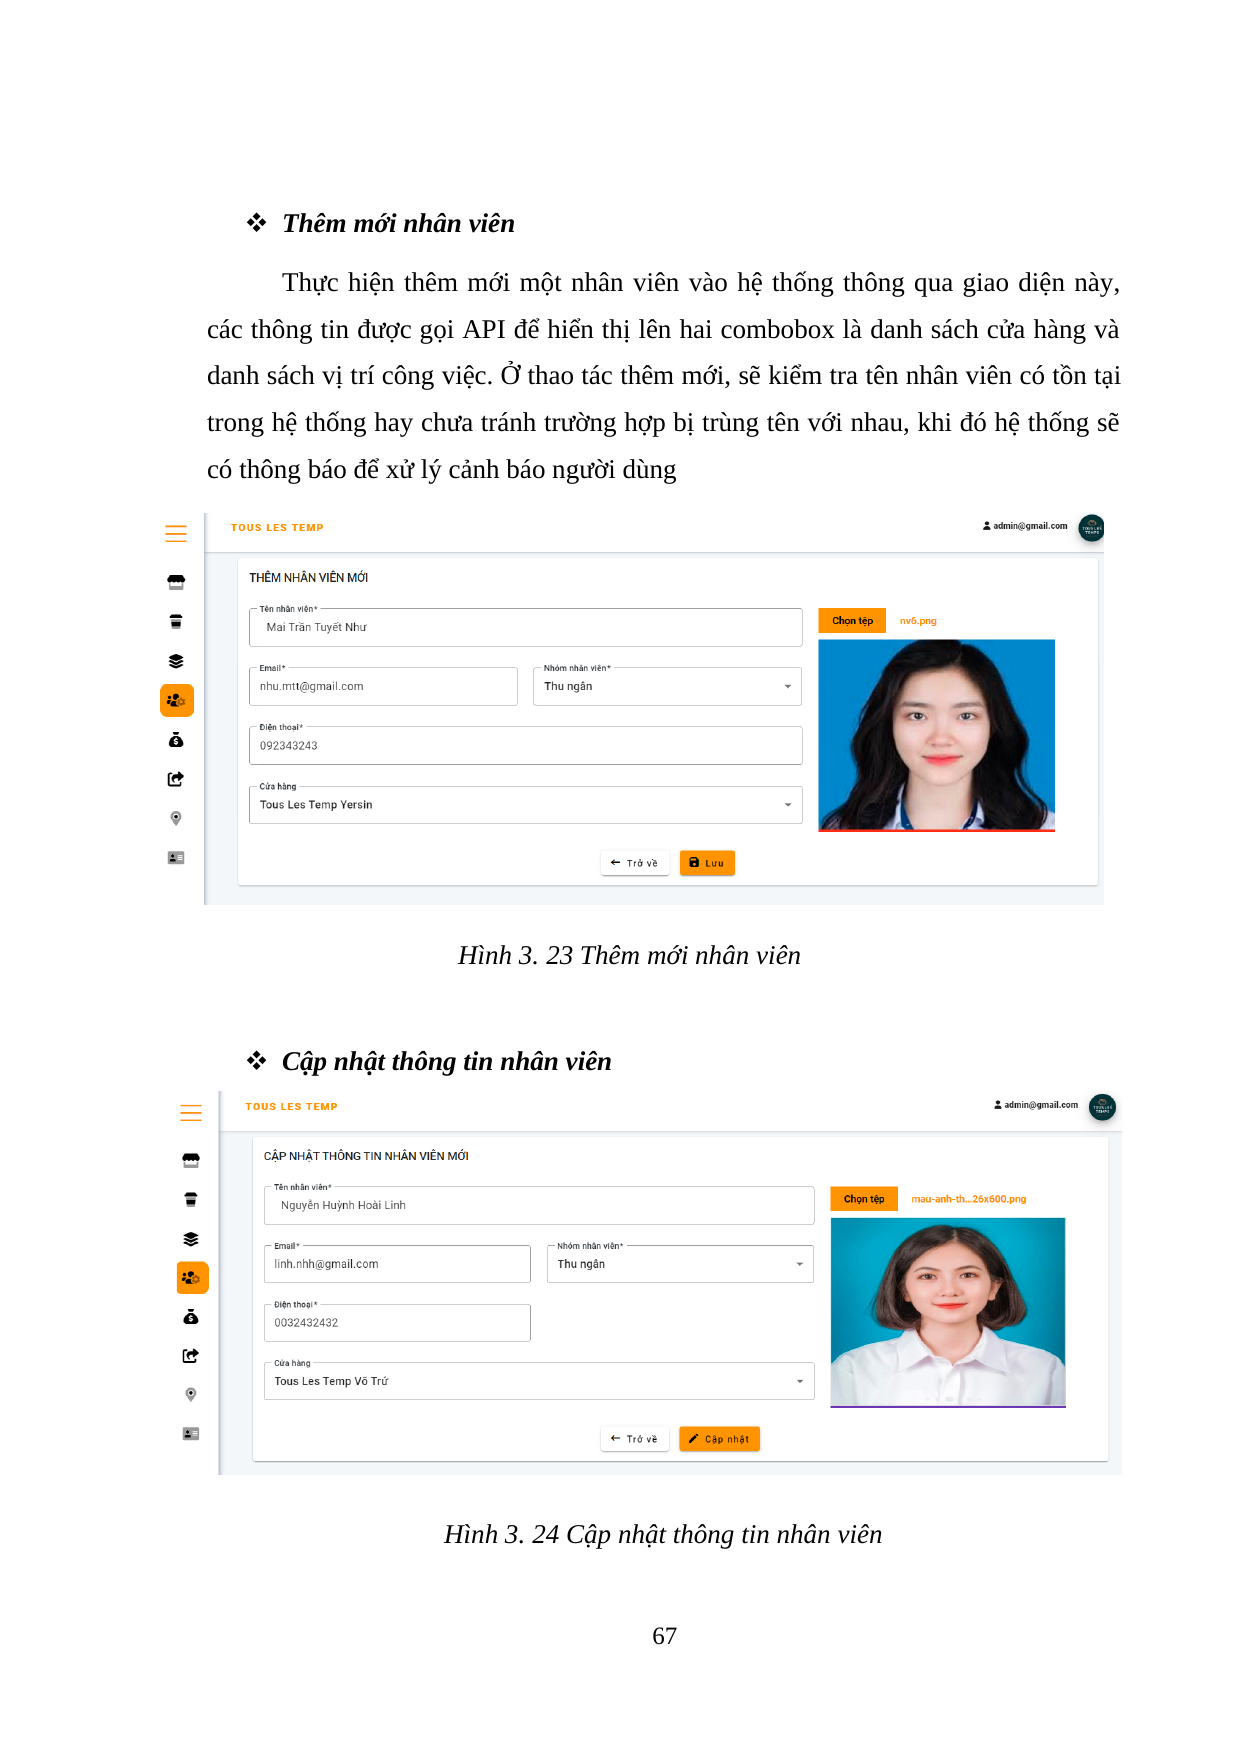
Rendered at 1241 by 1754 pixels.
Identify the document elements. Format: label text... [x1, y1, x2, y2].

picture [176, 1091, 1123, 1475]
picture [158, 513, 1104, 905]
text Thêm mới nhân viên [244, 207, 1122, 238]
text Thực hiện thêm mới một nhân viên vào hệ thống thông qua giao diện này, các thông tin được gọi API để hiển thị lên hai combobox là danh sách cửa hàng và danh sách vị trí công việc. Ở thao tác thêm mới, sẽ kiểm tra tên nhân viên có tồn tại trong hệ thống hay chưa tránh trường hợp bị trùng tên với nhau, khi đó hệ thống sẽ có thông báo để xử lý cảnh báo người dùng [207, 266, 1122, 484]
